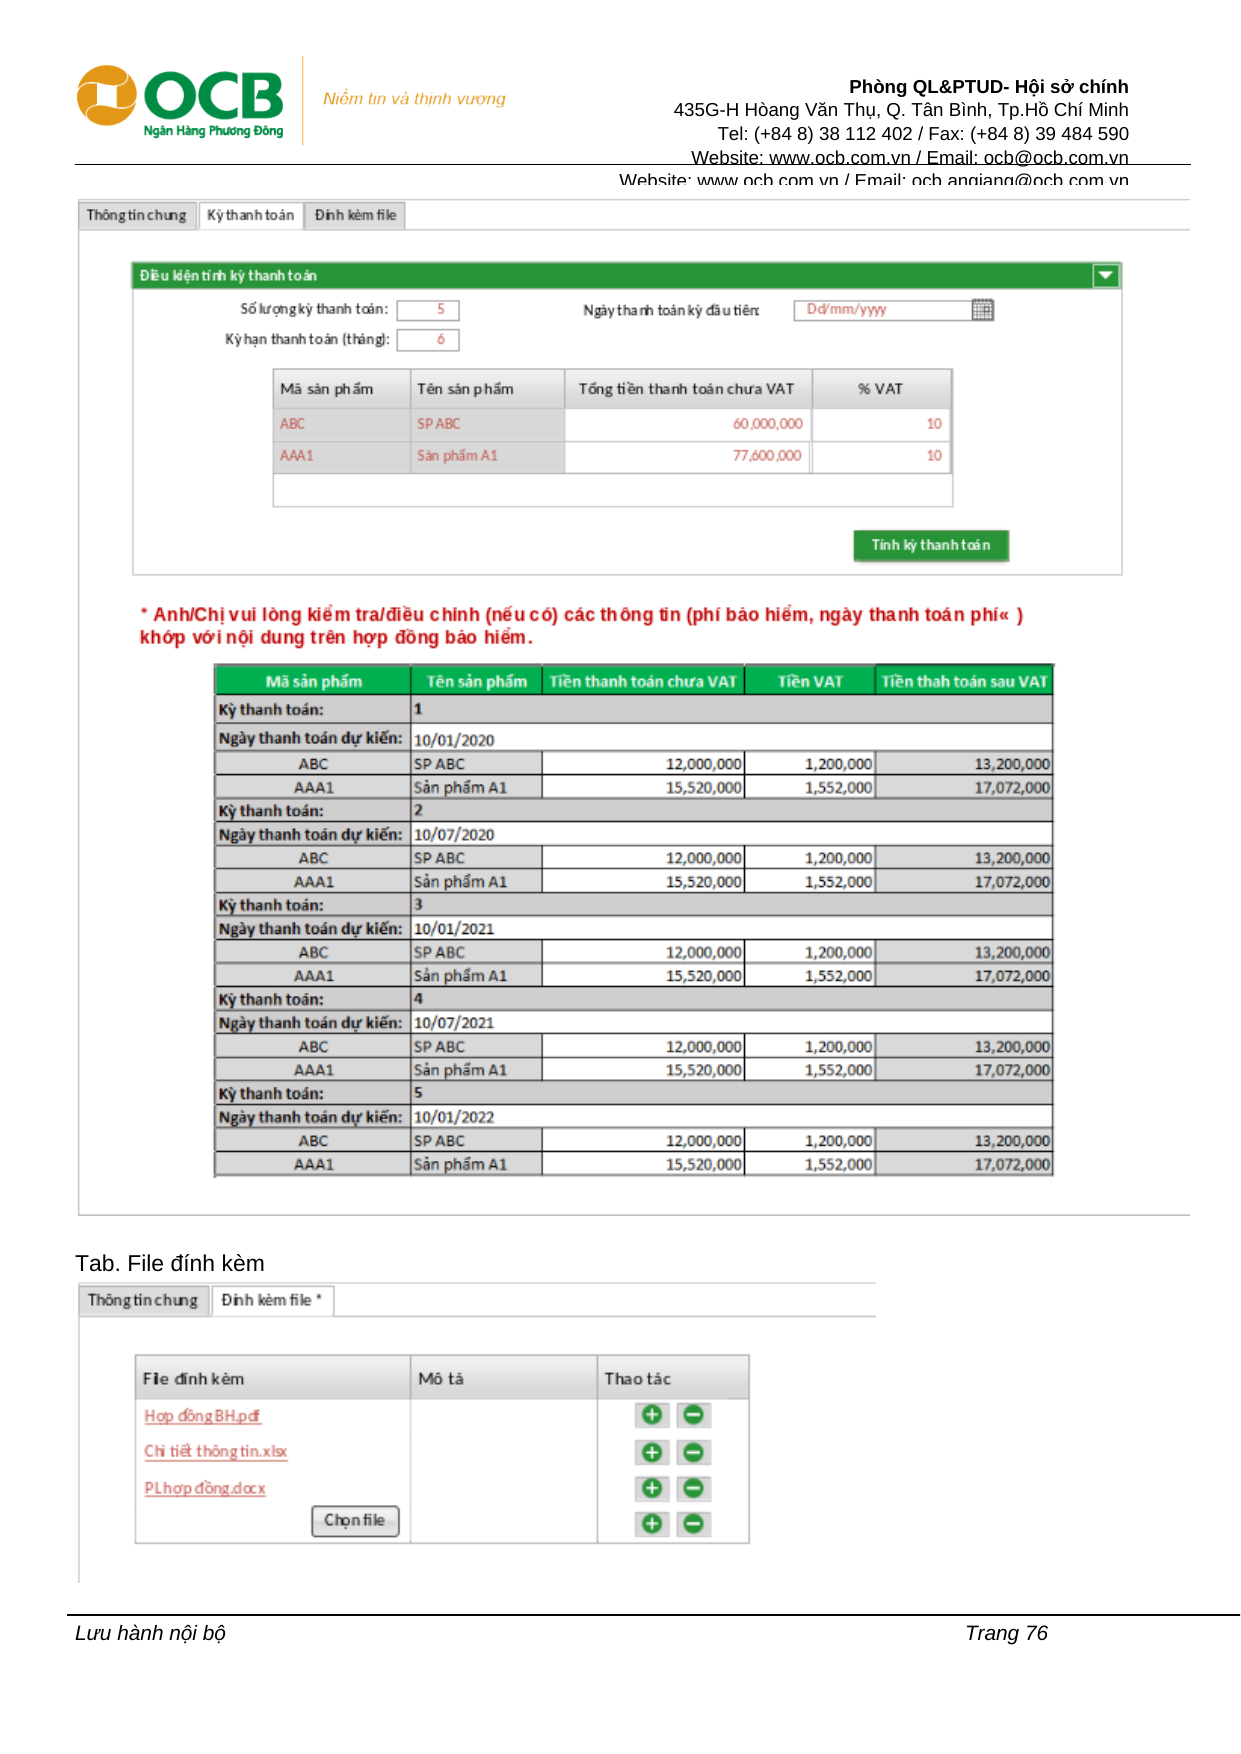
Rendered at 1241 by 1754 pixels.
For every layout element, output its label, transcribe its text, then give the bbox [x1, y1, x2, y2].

text Tab. File đính kèm [75, 1249, 1191, 1276]
picture [67, 56, 537, 146]
